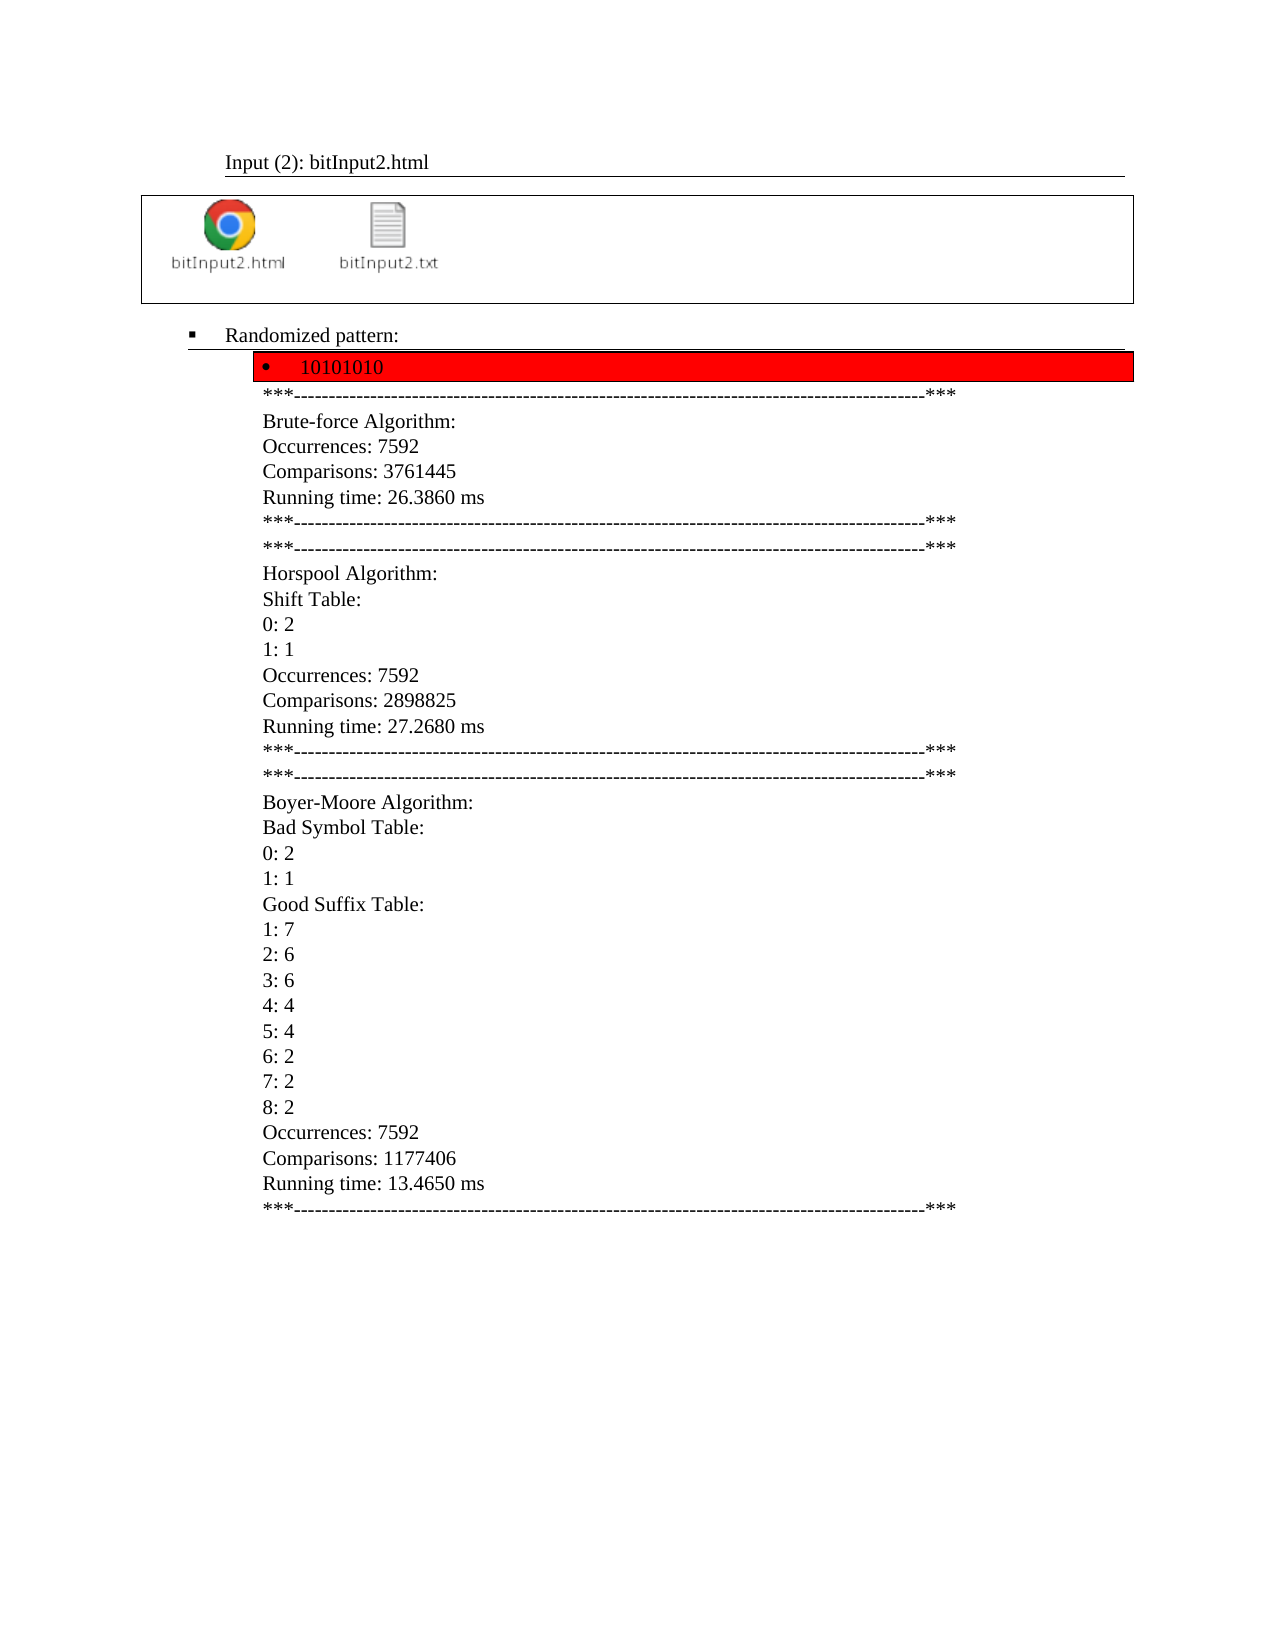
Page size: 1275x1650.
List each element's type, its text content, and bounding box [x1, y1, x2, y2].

list 0: 2 [262, 612, 1125, 636]
list 8: 2 [262, 1095, 1125, 1119]
list Comparisons: 2898825 [262, 688, 1125, 712]
list Brute-force Algorithm: [262, 408, 1125, 433]
list ***-------------------------------------------------------------------------------------------*** [262, 536, 1125, 560]
list Randomized pattern: [187, 323, 1125, 350]
list Bad Symbol Table: [262, 815, 1125, 839]
list Good Suffix Table: [262, 891, 1125, 916]
list Running time: 26.3860 ms [262, 485, 1125, 509]
list 7: 2 [262, 1069, 1125, 1093]
list 1: 7 [262, 917, 1125, 941]
list 6: 2 [262, 1044, 1125, 1068]
list ***-------------------------------------------------------------------------------------------*** [262, 739, 1125, 763]
list Running time: 13.4650 ms [262, 1171, 1125, 1195]
list ***-------------------------------------------------------------------------------------------*** [262, 764, 1125, 788]
list ***-------------------------------------------------------------------------------------------*** [262, 510, 1125, 534]
list 2: 6 [262, 942, 1125, 966]
list Comparisons: 1177406 [262, 1146, 1125, 1170]
list Boyer-Moore Algorithm: [262, 790, 1125, 814]
list ***-------------------------------------------------------------------------------------------*** [262, 383, 1125, 407]
list Occurrences: 7592 [262, 1120, 1125, 1144]
list 1: 1 [262, 637, 1125, 661]
list Occurrences: 7592 [262, 434, 1125, 458]
list 5: 4 [262, 1018, 1125, 1043]
list Comparisons: 3761445 [262, 459, 1125, 483]
list Occurrences: 7592 [262, 663, 1125, 687]
list Running time: 27.2680 ms [262, 713, 1125, 738]
list 1: 1 [262, 866, 1125, 890]
list ***-------------------------------------------------------------------------------------------*** [262, 1196, 1125, 1221]
list 0: 2 [262, 841, 1125, 865]
text Input (2): bitInput2.html [225, 150, 1125, 176]
list Shift Table: [262, 586, 1125, 611]
list 3: 6 [262, 968, 1125, 992]
list 4: 4 [262, 993, 1125, 1017]
list Horspool Algorithm: [262, 561, 1125, 585]
list 10101010 [254, 353, 1133, 381]
